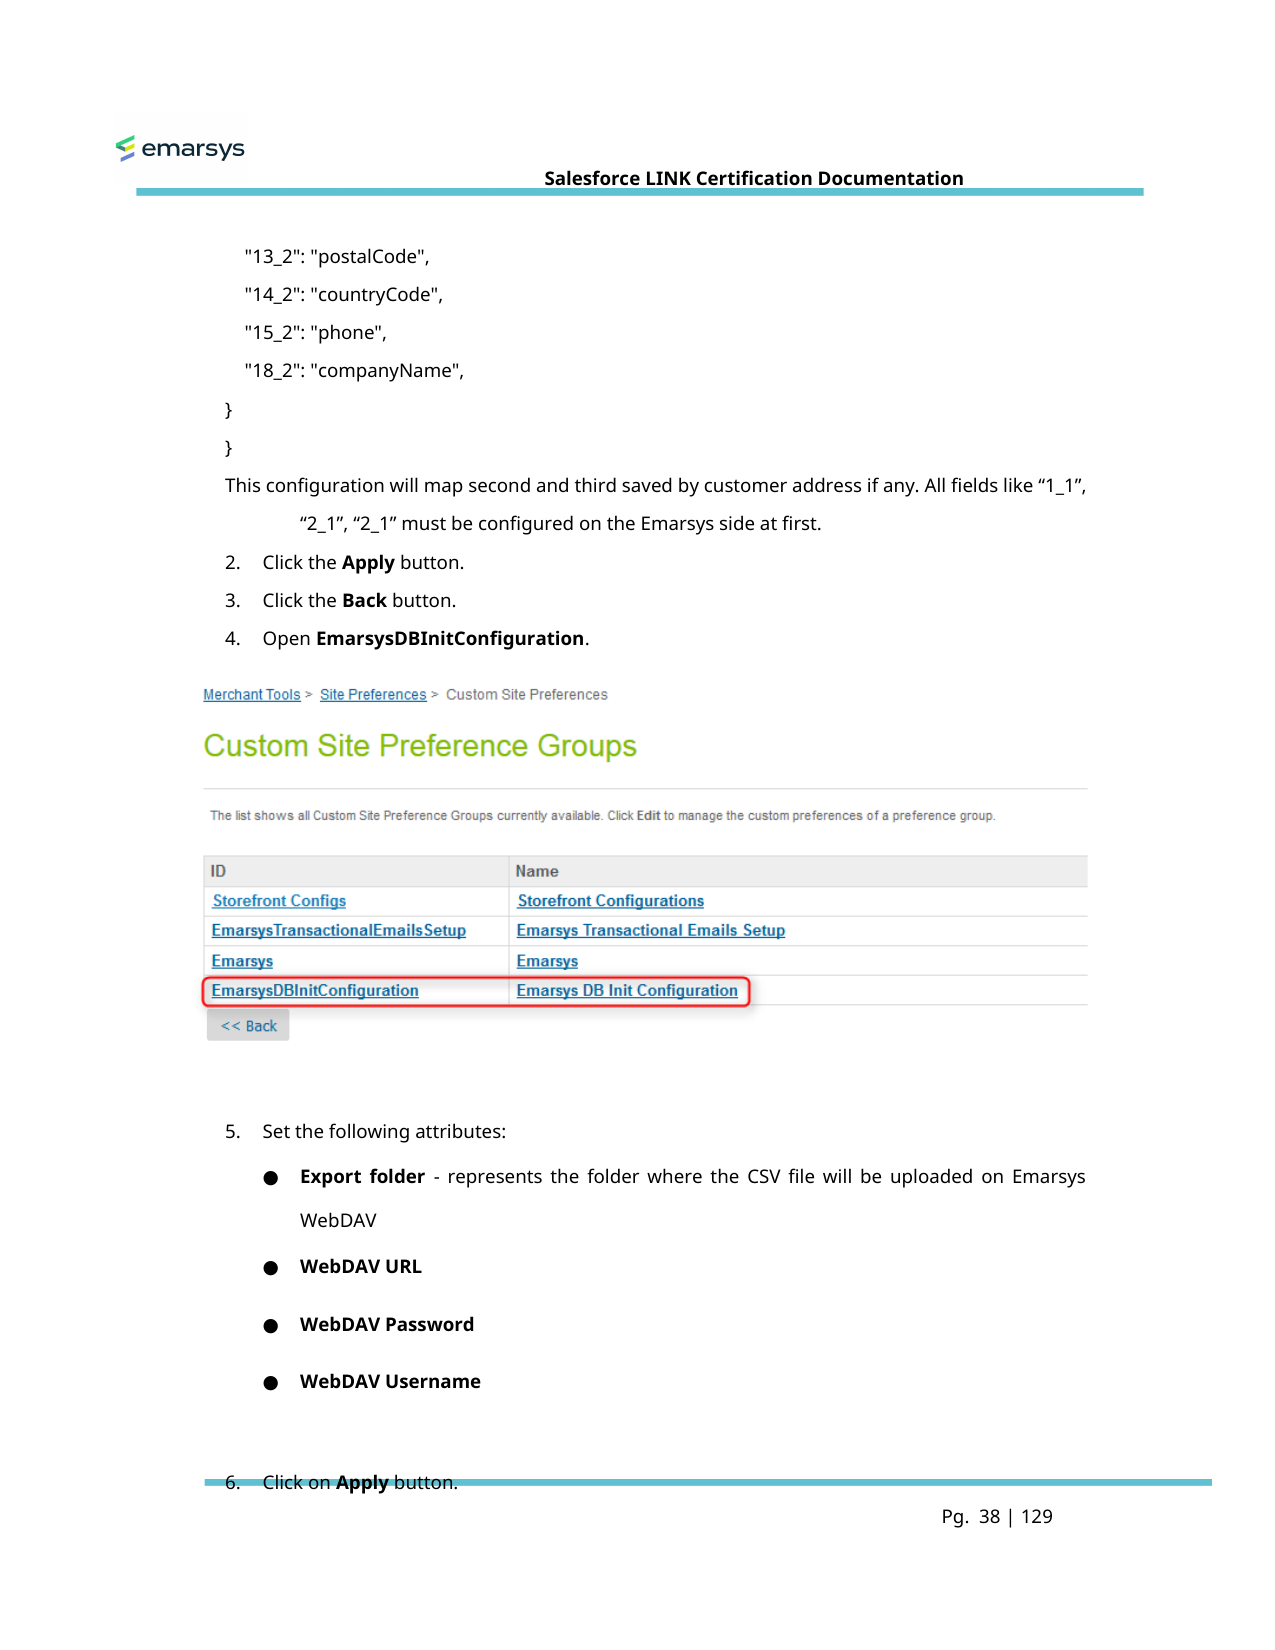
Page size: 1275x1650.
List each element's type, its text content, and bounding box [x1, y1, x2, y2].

text This configuration will map second and third saved by customer address if any. All fields like “1_1”, “2_1”, “2_1” must be configured on the Emarsys side at first. [225, 472, 1087, 536]
list WebDAV Password [262, 1303, 1087, 1342]
list WebDAV URL [262, 1246, 1087, 1284]
picture [204, 1479, 225, 1486]
text "13_2": "postalCode", [225, 243, 1087, 269]
list Set the following attributes: [225, 1118, 1087, 1143]
list Click on Apply button. [225, 1469, 1087, 1495]
text "14_2": "countryCode", [225, 281, 1087, 307]
list Export folder - represents the folder where the CSV file will be uploaded on Emarsys WebDAV [262, 1156, 1087, 1233]
list WebDAV Username [262, 1361, 1087, 1399]
text "18_2": "companyName", [225, 358, 1087, 383]
list Click the Apply button. [225, 549, 1087, 574]
list Click the Back button. [225, 587, 1087, 613]
picture [1087, 1479, 1212, 1486]
text } [225, 434, 1087, 460]
text "15_2": "phone", [225, 319, 1087, 345]
list Open EmarsysDBInitConfiguration. [225, 625, 1087, 651]
picture [187, 670, 1088, 1055]
text } [225, 396, 1087, 422]
picture [136, 188, 1144, 196]
picture [113, 111, 247, 185]
